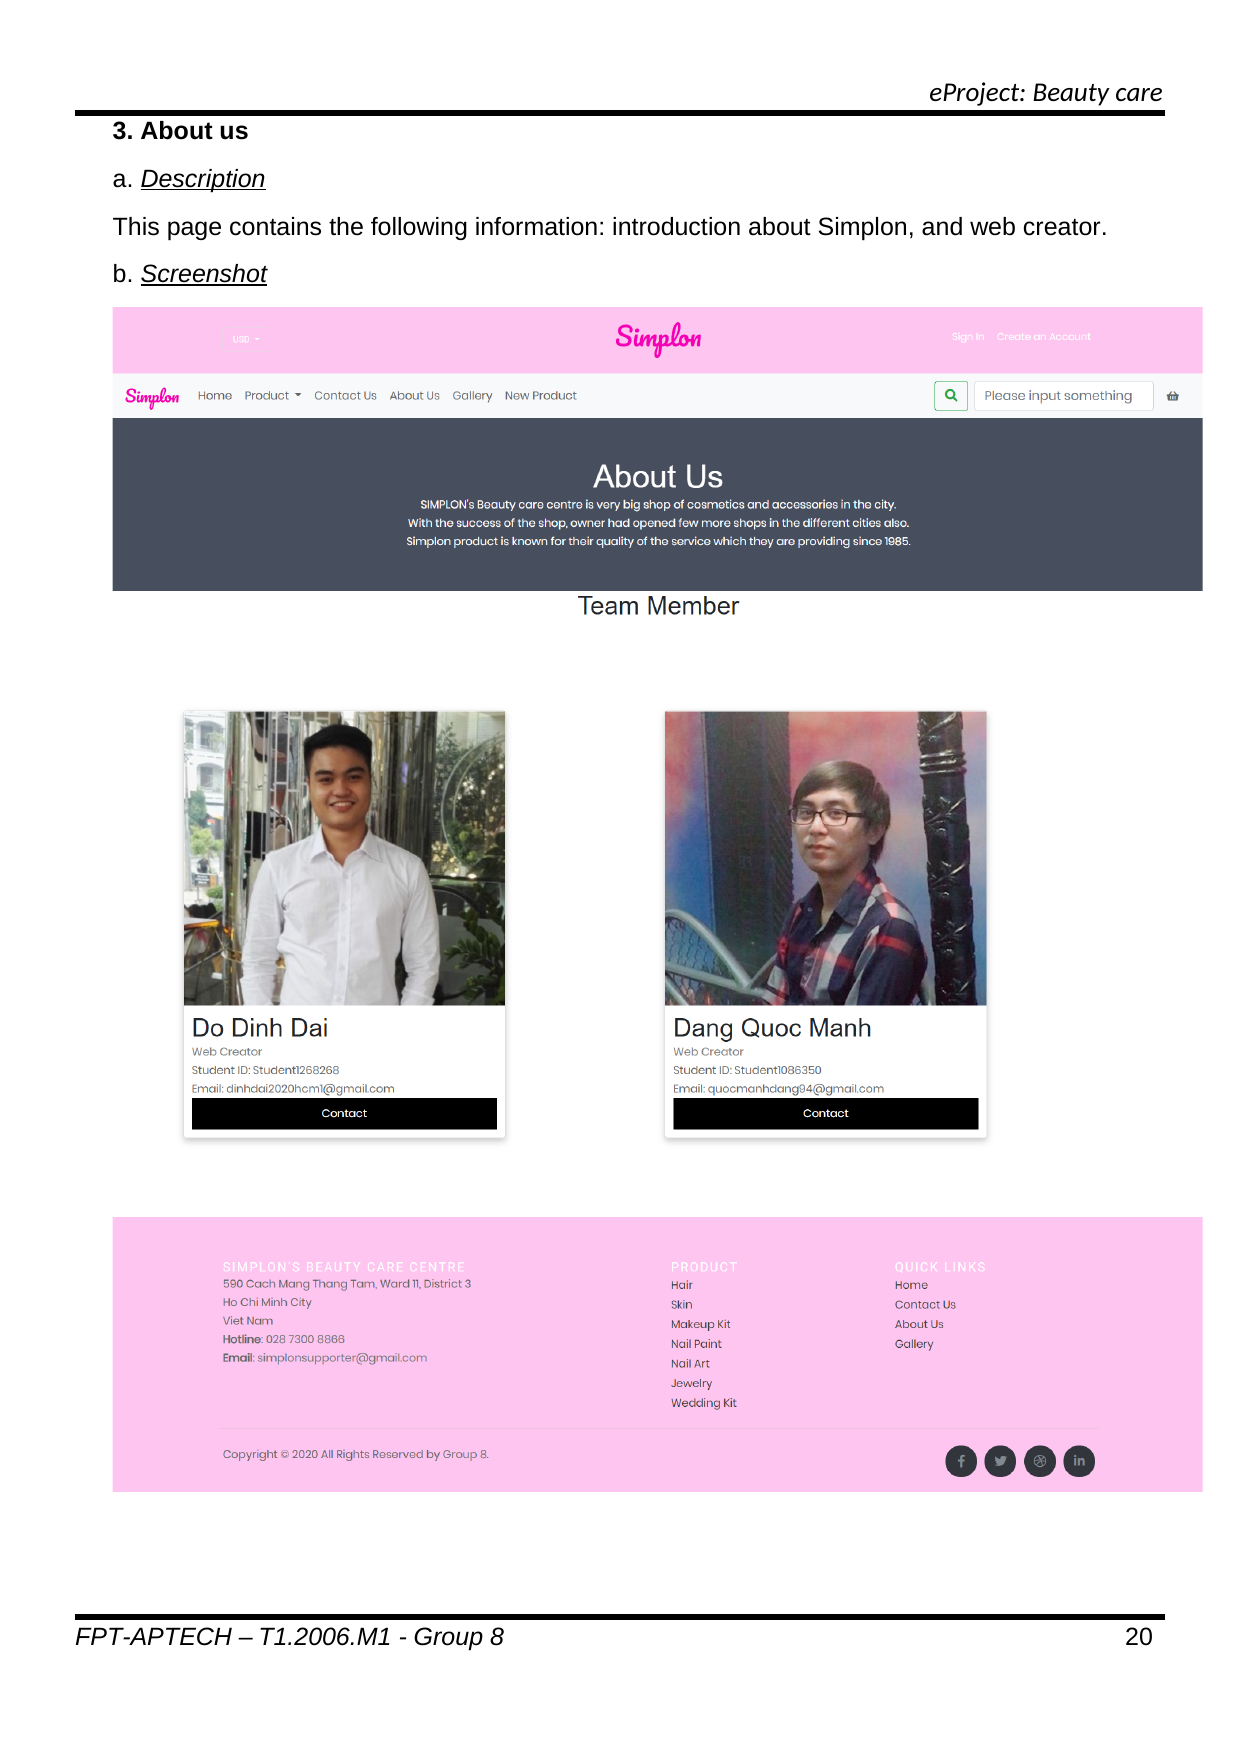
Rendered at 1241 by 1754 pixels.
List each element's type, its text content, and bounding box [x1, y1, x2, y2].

picture [112, 1177, 1203, 1492]
picture [112, 694, 1203, 1170]
picture [112, 307, 1203, 693]
text b. Screenshot [112, 259, 1165, 288]
subtitle 3. About us [112, 116, 1165, 145]
text a. Description [112, 164, 1165, 193]
text This page contains the following information: introduction about Simplon, and web creator. [112, 212, 1165, 241]
